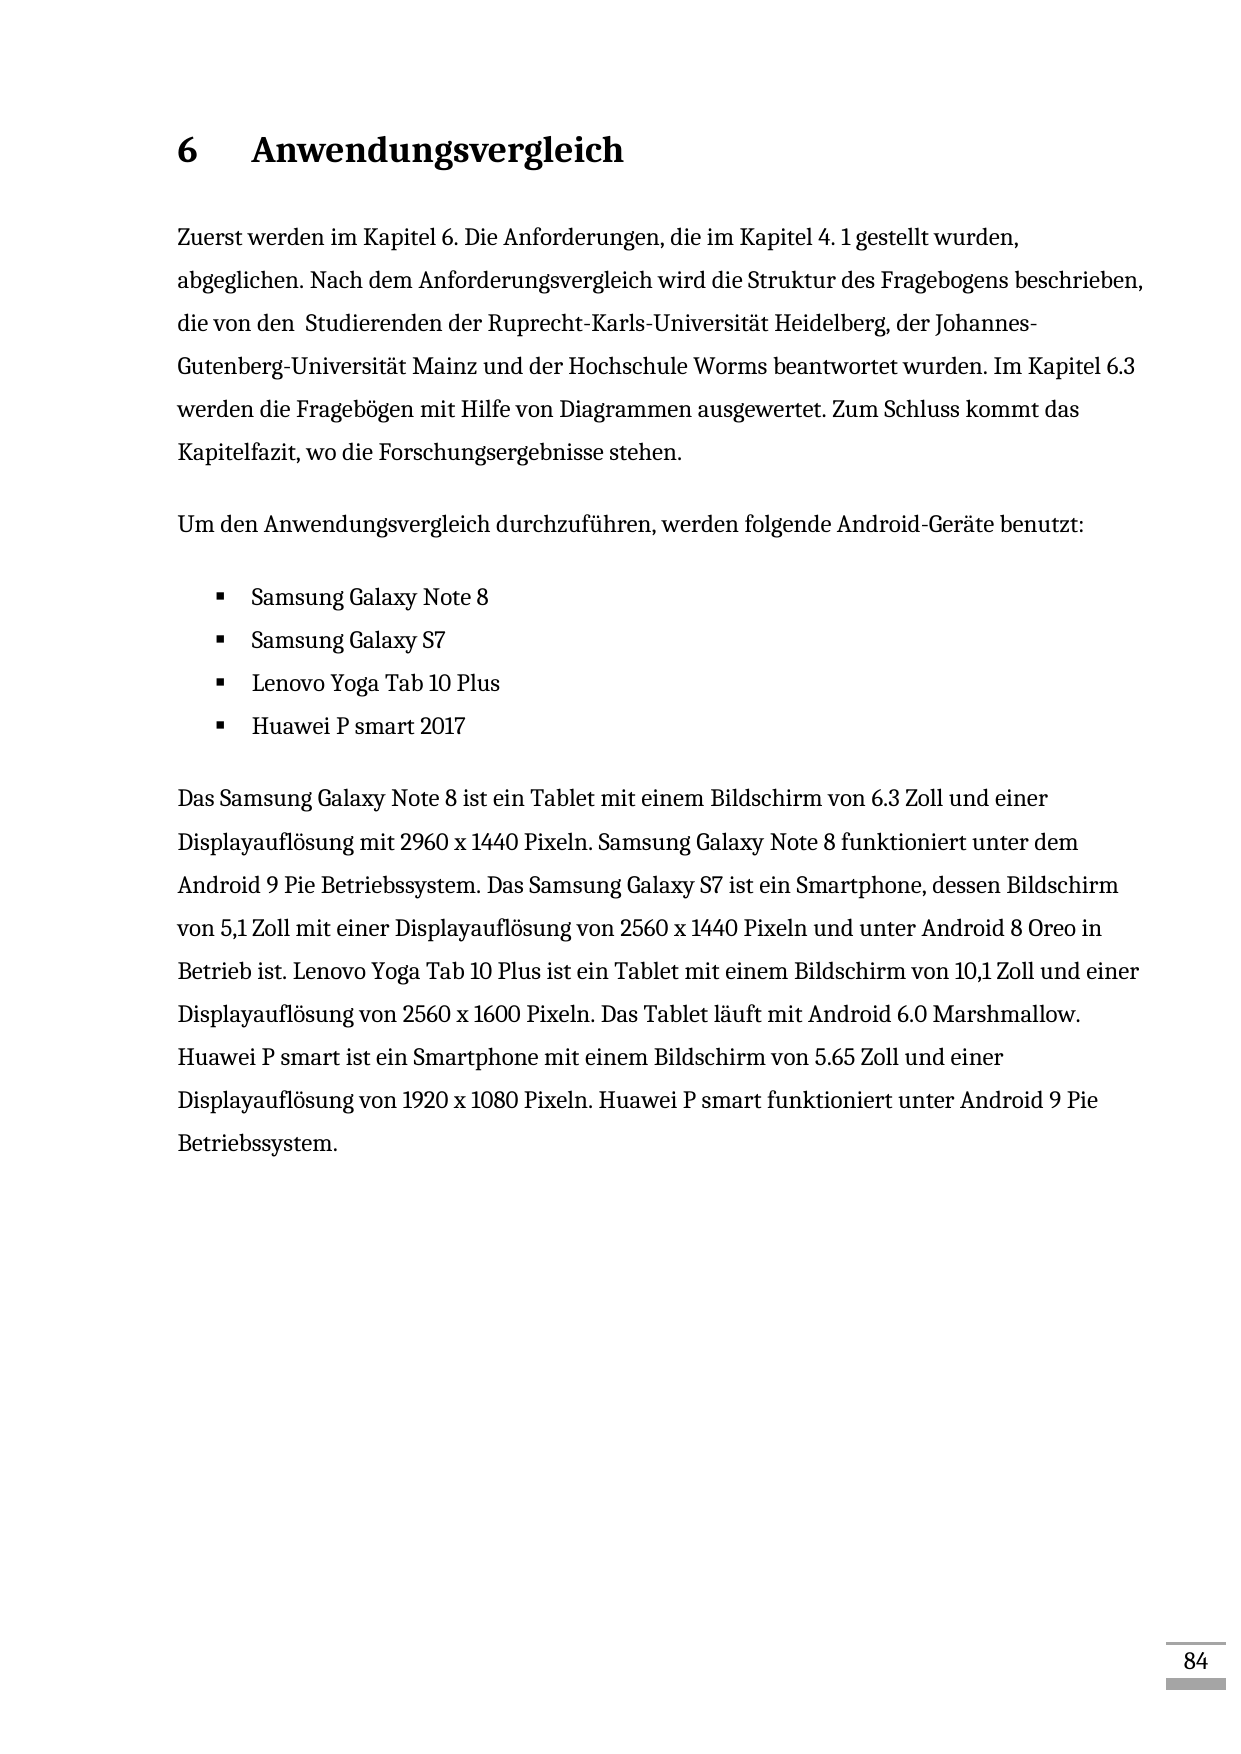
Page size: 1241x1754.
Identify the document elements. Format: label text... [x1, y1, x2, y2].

list Samsung Galaxy S7 [214, 626, 1149, 654]
text Das Samsung Galaxy Note 8 ist ein Tablet mit einem Bildschirm von 6.3 Zoll und einer Displayauflösung mit 2960 x 1440 Pixeln. Samsung Galaxy Note 8 funktioniert unter dem Android 9 Pie Betriebssystem. Das Samsung Galaxy S7 ist ein Smartphone, dessen Bildschirm von 5,1 Zoll mit einer Displayauflösung von 2560 x 1440 Pixeln und unter Android 8 Oreo in Betrieb ist. Lenovo Yoga Tab 10 Plus ist ein Tablet mit einem Bildschirm von 10,1 Zoll und einer Displayauflösung von 2560 x 1600 Pixeln. Das Tablet läuft mit Android 6.0 Marshmallow. Huawei P smart ist ein Smartphone mit einem Bildschirm von 5.65 Zoll und einer Displayauflösung von 1920 x 1080 Pixeln. Huawei P smart funktioniert unter Android 9 Pie Betriebssystem. [177, 784, 1149, 1158]
subtitle Anwendungsvergleich [177, 128, 1152, 172]
list Samsung Galaxy Note 8 [214, 583, 1149, 611]
text Zuerst werden im Kapitel 6. Die Anforderungen, die im Kapitel 4. 1 gestellt wurden, abgeglichen. Nach dem Anforderungsvergleich wird die Struktur des Fragebogens beschrieben, die von den Studierenden der Ruprecht-Karls-Universität Heidelberg, der Johannes-Gutenberg-Universität Mainz und der Hochschule Worms beantwortet wurden. Im Kapitel 6.3 werden die Fragebögen mit Hilfe von Diagrammen ausgewertet. Zum Schluss kommt das Kapitelfazit, wo die Forschungsergebnisse stehen. [177, 222, 1149, 467]
list Lenovo Yoga Tab 10 Plus [214, 669, 1149, 698]
text Um den Anwendungsvergleich durchzuführen, werden folgende Android-Geräte benutzt: [177, 510, 1149, 539]
list Huawei P smart 2017 [214, 712, 1149, 741]
